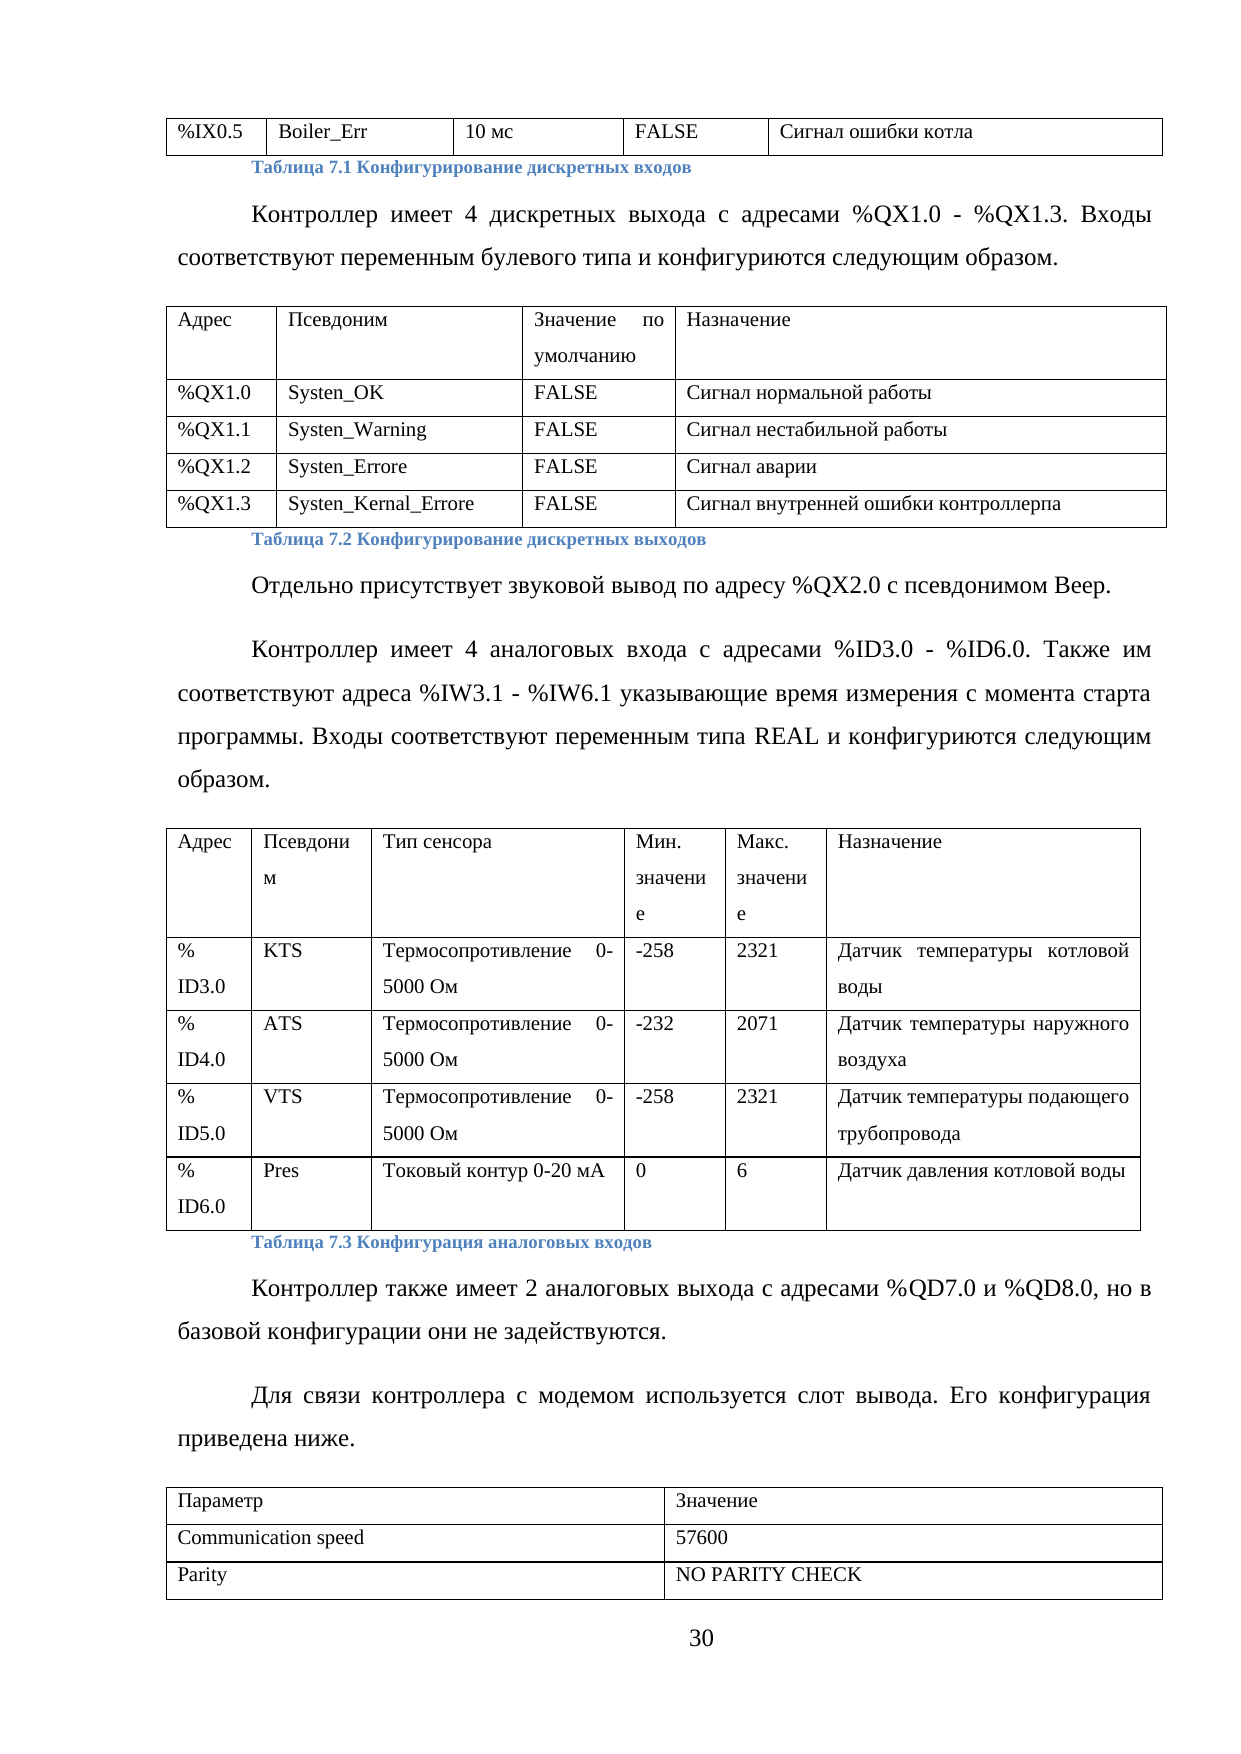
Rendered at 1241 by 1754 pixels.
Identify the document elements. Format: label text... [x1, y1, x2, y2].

table_cell Датчик температуры подающего трубопровода [827, 1084, 1140, 1156]
table_cell Сигнал нормальной работы [676, 380, 1166, 416]
text Контроллер также имеет 2 аналоговых выхода с адресами %QD7.0 и %QD8.0, но в базовой конфигурации они не задействуются. [177, 1273, 1152, 1345]
table_header Адрес [167, 307, 276, 379]
table_cell %ID4.0 [167, 1011, 251, 1083]
table_cell 2321 [726, 938, 826, 1010]
table_header Псевдоним [277, 307, 522, 379]
table_cell %QX1.0 [167, 380, 276, 416]
table_cell 0 [625, 1158, 725, 1229]
table_cell Датчик температуры наружного воздуха [827, 1011, 1140, 1083]
text Контроллер имеет 4 дискретных выхода с адресами %QX1.0 - %QX1.3. Входы соответствуют переменным булевого типа и конфигуриются следующим образом. [177, 199, 1152, 271]
table_cell Сигнал ошибки котла [769, 119, 1162, 155]
table_cell Термосопротивление 0-5000 Ом [372, 1011, 624, 1083]
table_cell Датчик температуры котловой воды [827, 938, 1140, 1010]
table_cell ATS [252, 1011, 371, 1083]
table_cell Термосопротивление 0-5000 Ом [372, 938, 624, 1010]
table_cell 10 мс [454, 119, 623, 155]
table_cell 57600 [665, 1525, 1162, 1561]
table_header Назначение [676, 307, 1166, 379]
table_cell -258 [625, 938, 725, 1010]
table_cell Systen_OK [277, 380, 522, 416]
table_cell 2071 [726, 1011, 826, 1083]
table_header Адрес [167, 829, 251, 937]
table_cell NO PARITY CHECK [665, 1563, 1162, 1598]
table_header Псевдоним [252, 829, 371, 937]
table_cell %QX1.1 [167, 417, 276, 453]
table_cell KTS [252, 938, 371, 1010]
table_cell %QX1.2 [167, 454, 276, 490]
table_cell %ID5.0 [167, 1084, 251, 1156]
table_header Значение [665, 1488, 1162, 1524]
table_cell Датчик давления котловой воды [827, 1158, 1140, 1229]
table_cell %ID6.0 [167, 1158, 251, 1229]
text Для связи контроллера с модемом используется слот вывода. Его конфигурация приведена ниже. [177, 1380, 1152, 1452]
table_cell FALSE [523, 454, 675, 490]
table_header Мин. значение [625, 829, 725, 937]
table_cell Сигнал внутренней ошибки контроллерпа [676, 491, 1166, 527]
table_cell Токовый контур 0-20 мА [372, 1158, 624, 1229]
text Контроллер имеет 4 аналоговых входа с адресами %ID3.0 - %ID6.0. Также им соответствуют адреса %IW3.1 - %IW6.1 указывающие время измерения с момента старта программы. Входы соответствуют переменным типа REAL и конфигуриются следующим образом. [177, 634, 1152, 793]
table_cell Systen_Errore [277, 454, 522, 490]
text Отдельно присутствует звуковой вывод по адресу %QX2.0 с псевдонимом Beep. [177, 571, 1152, 599]
table_cell Boiler_Err [267, 119, 453, 155]
table_cell -258 [625, 1084, 725, 1156]
table_cell FALSE [523, 491, 675, 527]
table_cell Systen_Kernal_Errore [277, 491, 522, 527]
table_cell FALSE [624, 119, 768, 155]
table_cell FALSE [523, 417, 675, 453]
table_cell Communication speed [167, 1525, 664, 1561]
table_header Тип сенсора [372, 829, 624, 937]
table_cell %ID3.0 [167, 938, 251, 1010]
table_cell Сигнал нестабильной работы [676, 417, 1166, 453]
table_header Макс. значение [726, 829, 826, 937]
table_cell FALSE [523, 380, 675, 416]
table_cell 2321 [726, 1084, 826, 1156]
table_cell Сигнал аварии [676, 454, 1166, 490]
table_cell %IX0.5 [167, 119, 266, 155]
table_cell 6 [726, 1158, 826, 1229]
table_cell VTS [252, 1084, 371, 1156]
table_cell Parity [167, 1563, 664, 1598]
table_cell %QX1.3 [167, 491, 276, 527]
table_cell Термосопротивление 0-5000 Ом [372, 1084, 624, 1156]
table_header Значение по умолчанию [523, 307, 675, 379]
table_cell -232 [625, 1011, 725, 1083]
table_header Назначение [827, 829, 1140, 937]
table_cell Pres [252, 1158, 371, 1229]
table_cell Systen_Warning [277, 417, 522, 453]
table_header Параметр [167, 1488, 664, 1524]
